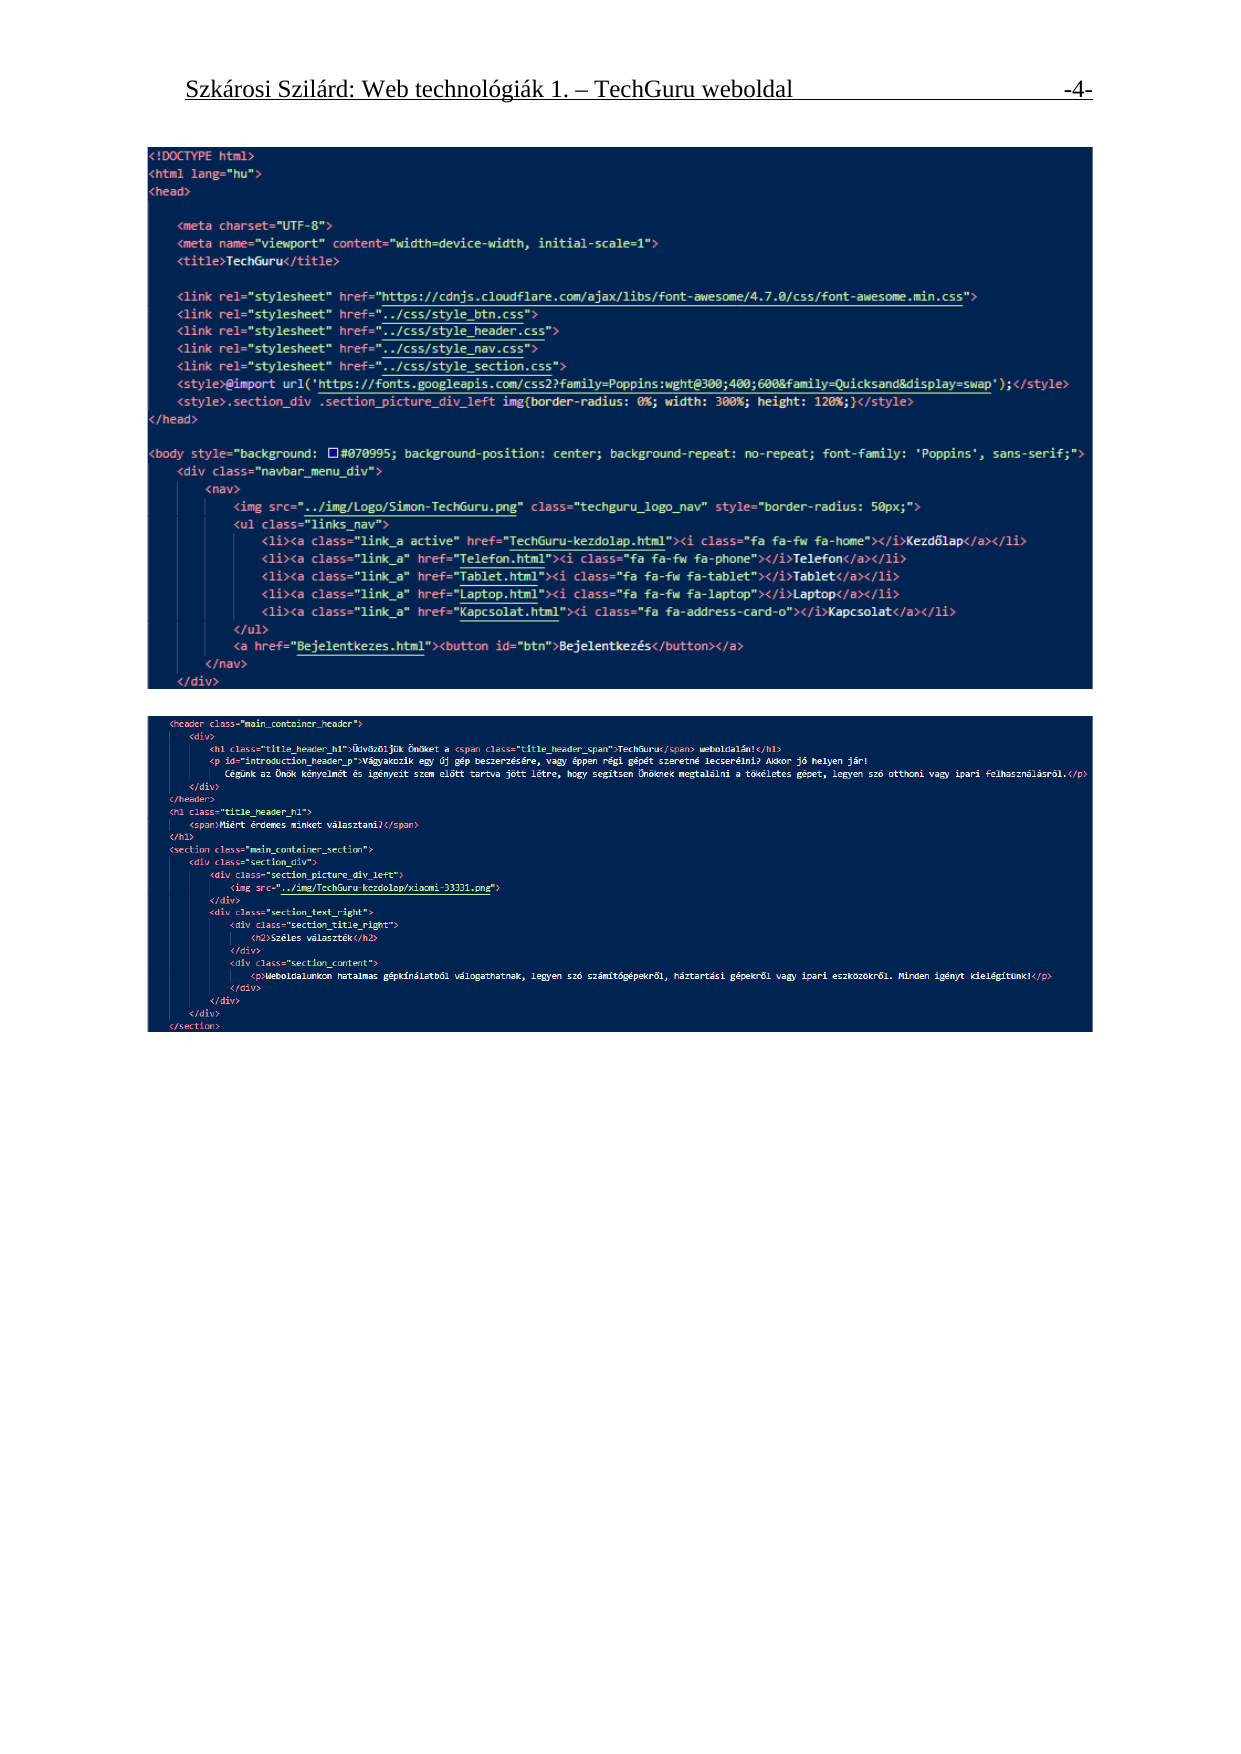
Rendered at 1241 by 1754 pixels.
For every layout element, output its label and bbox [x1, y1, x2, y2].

picture [147, 147, 1093, 689]
picture [147, 716, 1093, 1032]
